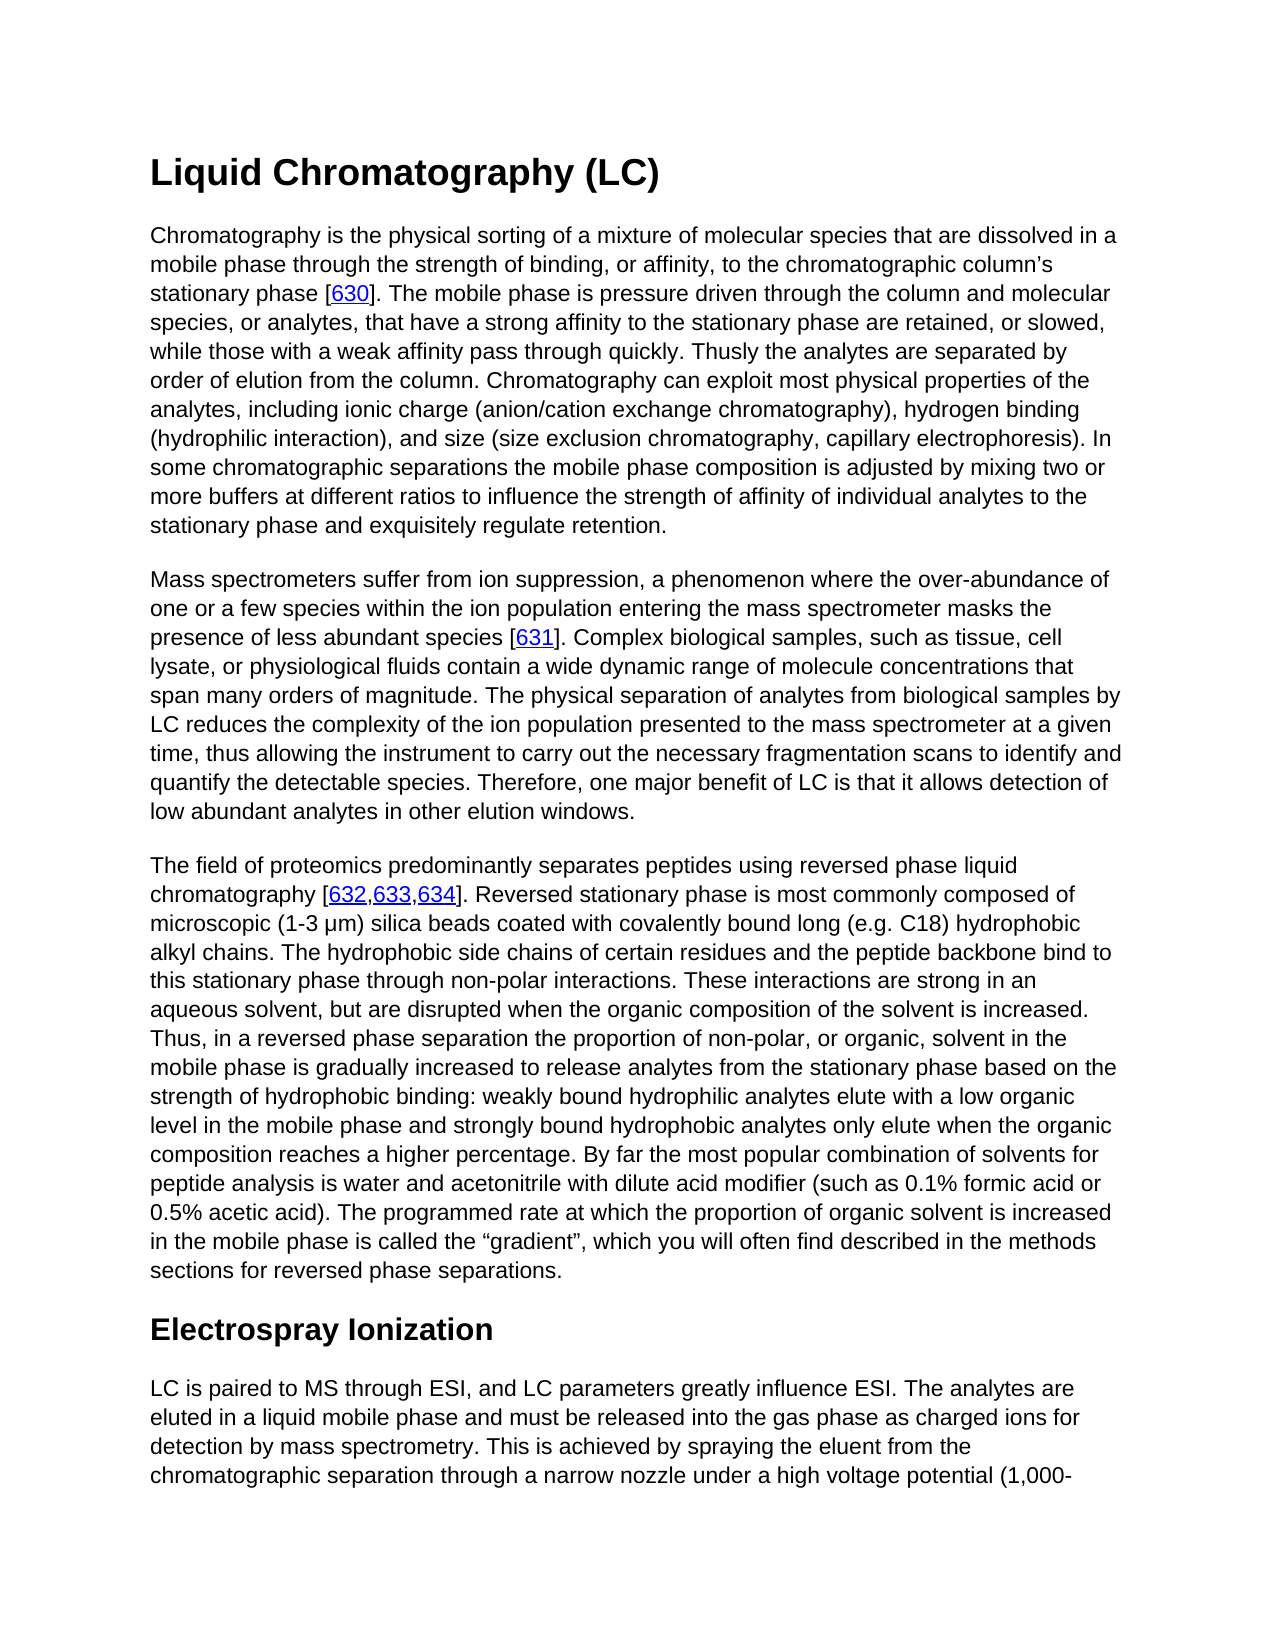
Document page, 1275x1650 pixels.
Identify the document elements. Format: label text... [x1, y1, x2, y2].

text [150, 1375, 1125, 1489]
subtitle Liquid Chromatography (LC) [150, 150, 1125, 193]
text The field of proteomics predominantly separates peptides using reversed phase liquid chromatography [632,633,634]. Reversed stationary phase is most commonly composed of microscopic (1-3 μm) silica beads coated with covalently bound long (e.g. C18) hydrophobic alkyl chains. The hydrophobic side chains of certain residues and the peptide backbone bind to this stationary phase through non-polar interactions. These interactions are strong in an aqueous solvent, but are disrupted when the organic composition of the solvent is increased. Thus, in a reversed phase separation the proportion of non-polar, or organic, solvent in the mobile phase is gradually increased to release analytes from the stationary phase based on the strength of hydrophobic binding: weakly bound hydrophilic analytes elute with a low organic level in the mobile phase and strongly bound hydrophobic analytes only elute when the organic composition reaches a higher percentage. By far the most popular combination of solvents for peptide analysis is water and acetonitrile with dilute acid modifier (such as 0.1% formic acid or 0.5% acetic acid). The programmed rate at which the proportion of organic solvent is increased in the mobile phase is called the “gradient”, which you will often find described in the methods sections for reversed phase separations. [150, 852, 1125, 1283]
text Chromatography is the physical sorting of a mixture of molecular species that are dissolved in a mobile phase through the strength of binding, or affinity, to the chromatographic column’s stationary phase [630]. The mobile phase is pressure driven through the column and molecular species, or analytes, that have a strong affinity to the stationary phase are retained, or slowed, while those with a weak affinity pass through quickly. Thusly the analytes are separated by order of elution from the column. Chromatography can exploit most physical properties of the analytes, including ionic charge (anion/cation exchange chromatography), hydrogen binding (hydrophilic interaction), and size (size exclusion chromatography, capillary electrophoresis). In some chromatographic separations the mobile phase composition is adjusted by mixing two or more buffers at different ratios to influence the strength of affinity of individual analytes to the stationary phase and exquisitely regulate retention. [150, 222, 1125, 538]
subtitle Electrospray Ionization [150, 1311, 1125, 1347]
text Mass spectrometers suffer from ion suppression, a phenomenon where the over-abundance of one or a few species within the ion population entering the mass spectrometer masks the presence of less abundant species [631]. Complex biological samples, such as tissue, cell lysate, or physiological fluids contain a wide dynamic range of molecule concentrations that span many orders of magnitude. The physical separation of analytes from biological samples by LC reduces the complexity of the ion population presented to the mass spectrometer at a given time, thus allowing the instrument to carry out the necessary fragmentation scans to identify and quantify the detectable species. Therefore, one major benefit of LC is that it allows detection of low abundant analytes in other elution windows. [150, 566, 1125, 824]
